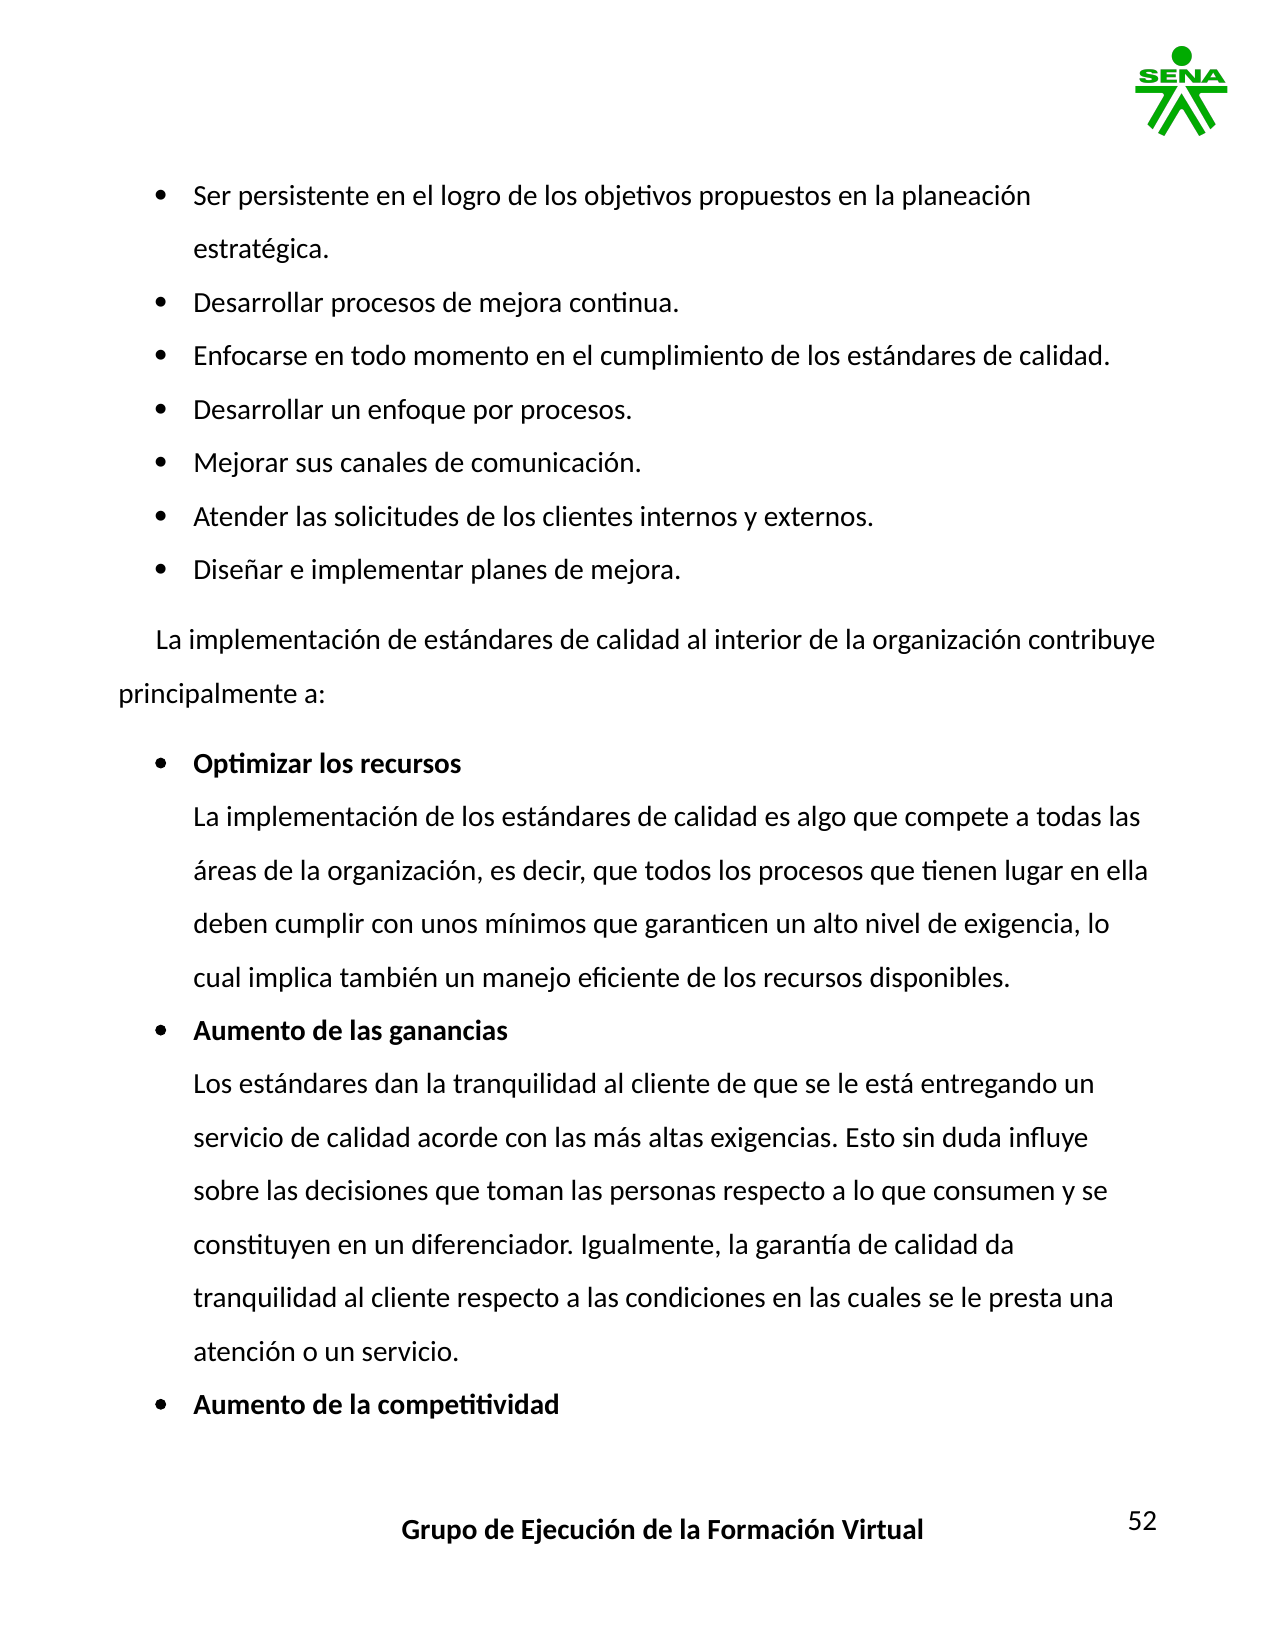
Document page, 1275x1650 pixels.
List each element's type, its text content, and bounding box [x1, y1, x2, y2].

list Optimizar los recursos [156, 745, 1157, 781]
list Enfocarse en todo momento en el cumplimiento de los estándares de calidad. [156, 337, 1157, 373]
list Atender las solicitudes de los clientes internos y externos. [156, 498, 1157, 533]
list Desarrollar un enfoque por procesos. [156, 391, 1157, 427]
list Los estándares dan la tranquilidad al cliente de que se le está entregando un servicio de calidad acorde con las más altas exigencias. Esto sin duda influye sobre las decisiones que toman las personas respecto a lo que consumen y se constituyen en un diferenciador. Igualmente, la garantía de calidad da tranquilidad al cliente respecto a las condiciones en las cuales se le presta una atención o un servicio. [193, 1066, 1157, 1368]
text La implementación de estándares de calidad al interior de la organización contribuye principalmente a: [118, 621, 1157, 710]
picture [1135, 46, 1228, 136]
list Ser persistente en el logro de los objetivos propuestos en la planeación estratégica. [156, 177, 1157, 266]
list Desarrollar procesos de mejora continua. [156, 284, 1157, 320]
list Mejorar sus canales de comunicación. [156, 444, 1157, 480]
list Diseñar e implementar planes de mejora. [156, 551, 1157, 587]
list La implementación de los estándares de calidad es algo que compete a todas las áreas de la organización, es decir, que todos los procesos que tienen lugar en ella deben cumplir con unos mínimos que garanticen un alto nivel de exigencia, lo cual implica también un manejo eficiente de los recursos disponibles. [193, 798, 1157, 994]
list Aumento de las ganancias [156, 1012, 1157, 1048]
list Aumento de la competitividad [156, 1386, 1157, 1422]
